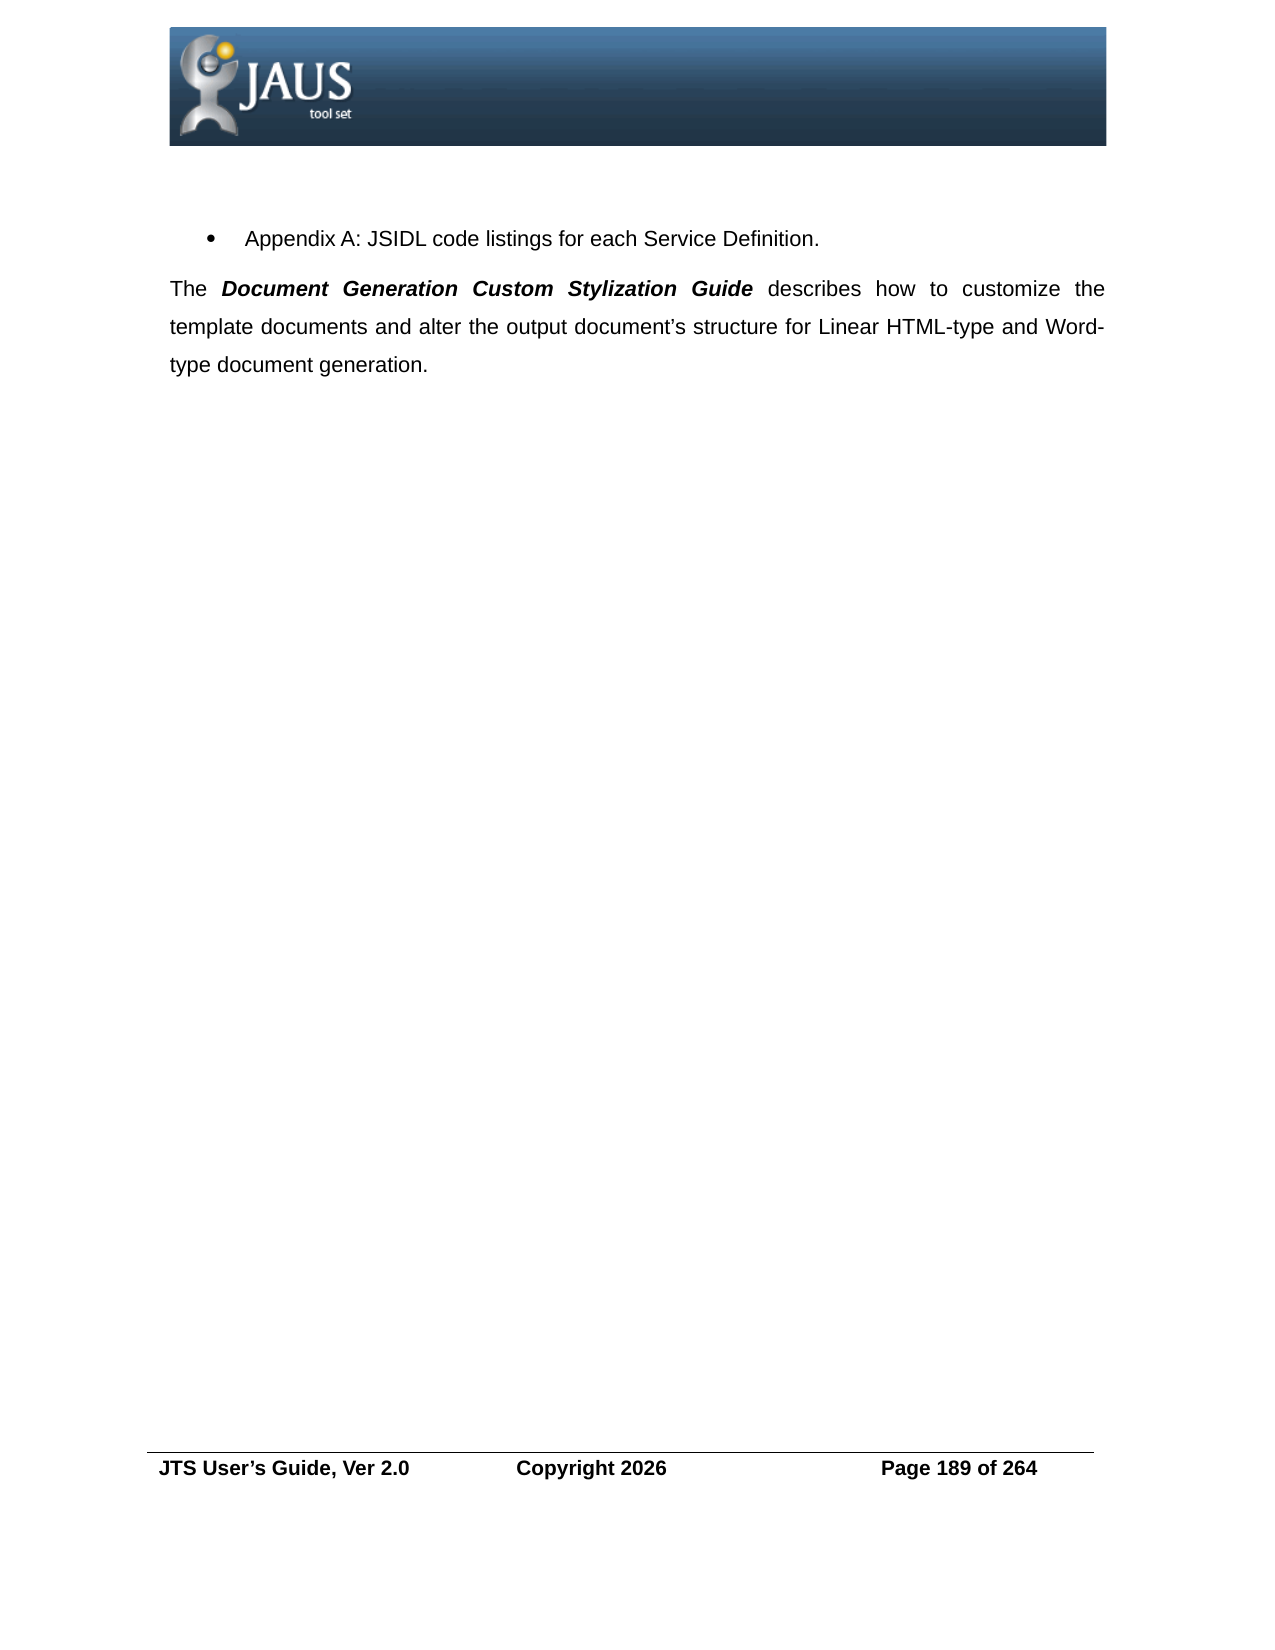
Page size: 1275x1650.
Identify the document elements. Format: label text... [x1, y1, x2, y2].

text The Document Generation Custom Stylization Guide describes how to customize the template documents and alter the output document’s structure for Linear HTML-type and Word-type document generation. [169, 276, 1106, 377]
list Appendix A: JSIDL code listings for each Service Definition. [207, 226, 1106, 251]
picture [169, 27, 1107, 146]
